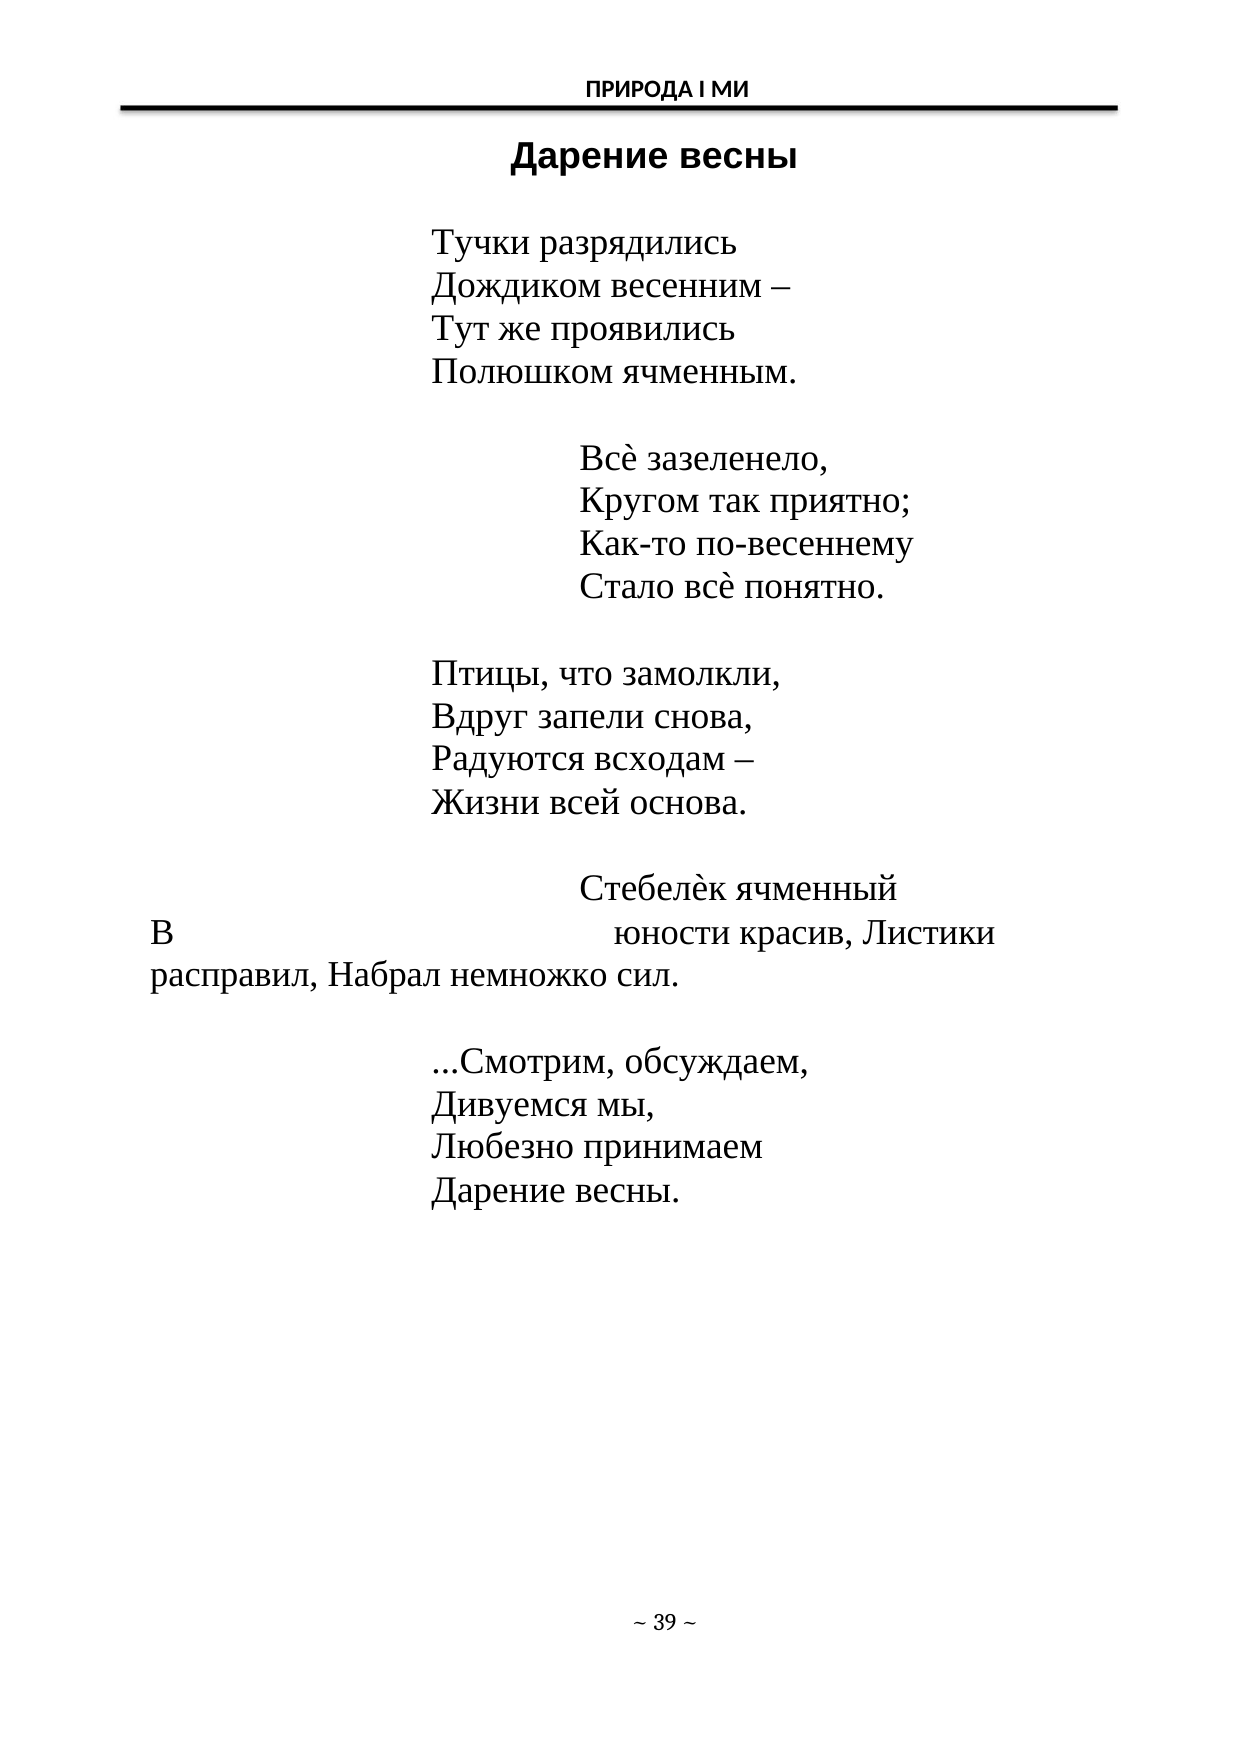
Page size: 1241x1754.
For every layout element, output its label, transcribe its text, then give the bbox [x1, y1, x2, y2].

text Всѐ зазеленело, [579, 435, 1090, 478]
text Дождиком весенним – [431, 263, 1090, 306]
text Тучки разрядились [431, 219, 1090, 263]
text Дарение весны [510, 133, 1090, 177]
text Стебелѐк ячменный [579, 866, 1090, 909]
picture [113, 101, 1124, 120]
list юности красив, Листики расправил, Набрал немножко сил. [150, 910, 1090, 995]
text Вдруг запели снова, [431, 693, 1090, 736]
text Птицы, что замолкли, [431, 650, 1090, 693]
text Кругом так приятно; [579, 478, 1090, 521]
text Дарение весны. [431, 1167, 1090, 1210]
text Как-то по-весеннему [579, 521, 1090, 564]
text Дивуемся мы, [431, 1081, 1090, 1124]
text Тут же проявились [431, 306, 1090, 348]
text Стало всѐ понятно. [579, 564, 1090, 607]
text ...Смотрим, обсуждаем, [431, 1038, 1090, 1081]
text ~ 39 ~ [631, 1609, 1090, 1636]
text ПРИРОДА І МИ [585, 73, 1090, 104]
text Любезно принимаем [431, 1124, 1090, 1167]
text Радуются всходам – [431, 736, 1090, 779]
text Жизни всей основа. [431, 779, 1090, 822]
text Полюшком ячменным. [431, 349, 1090, 392]
